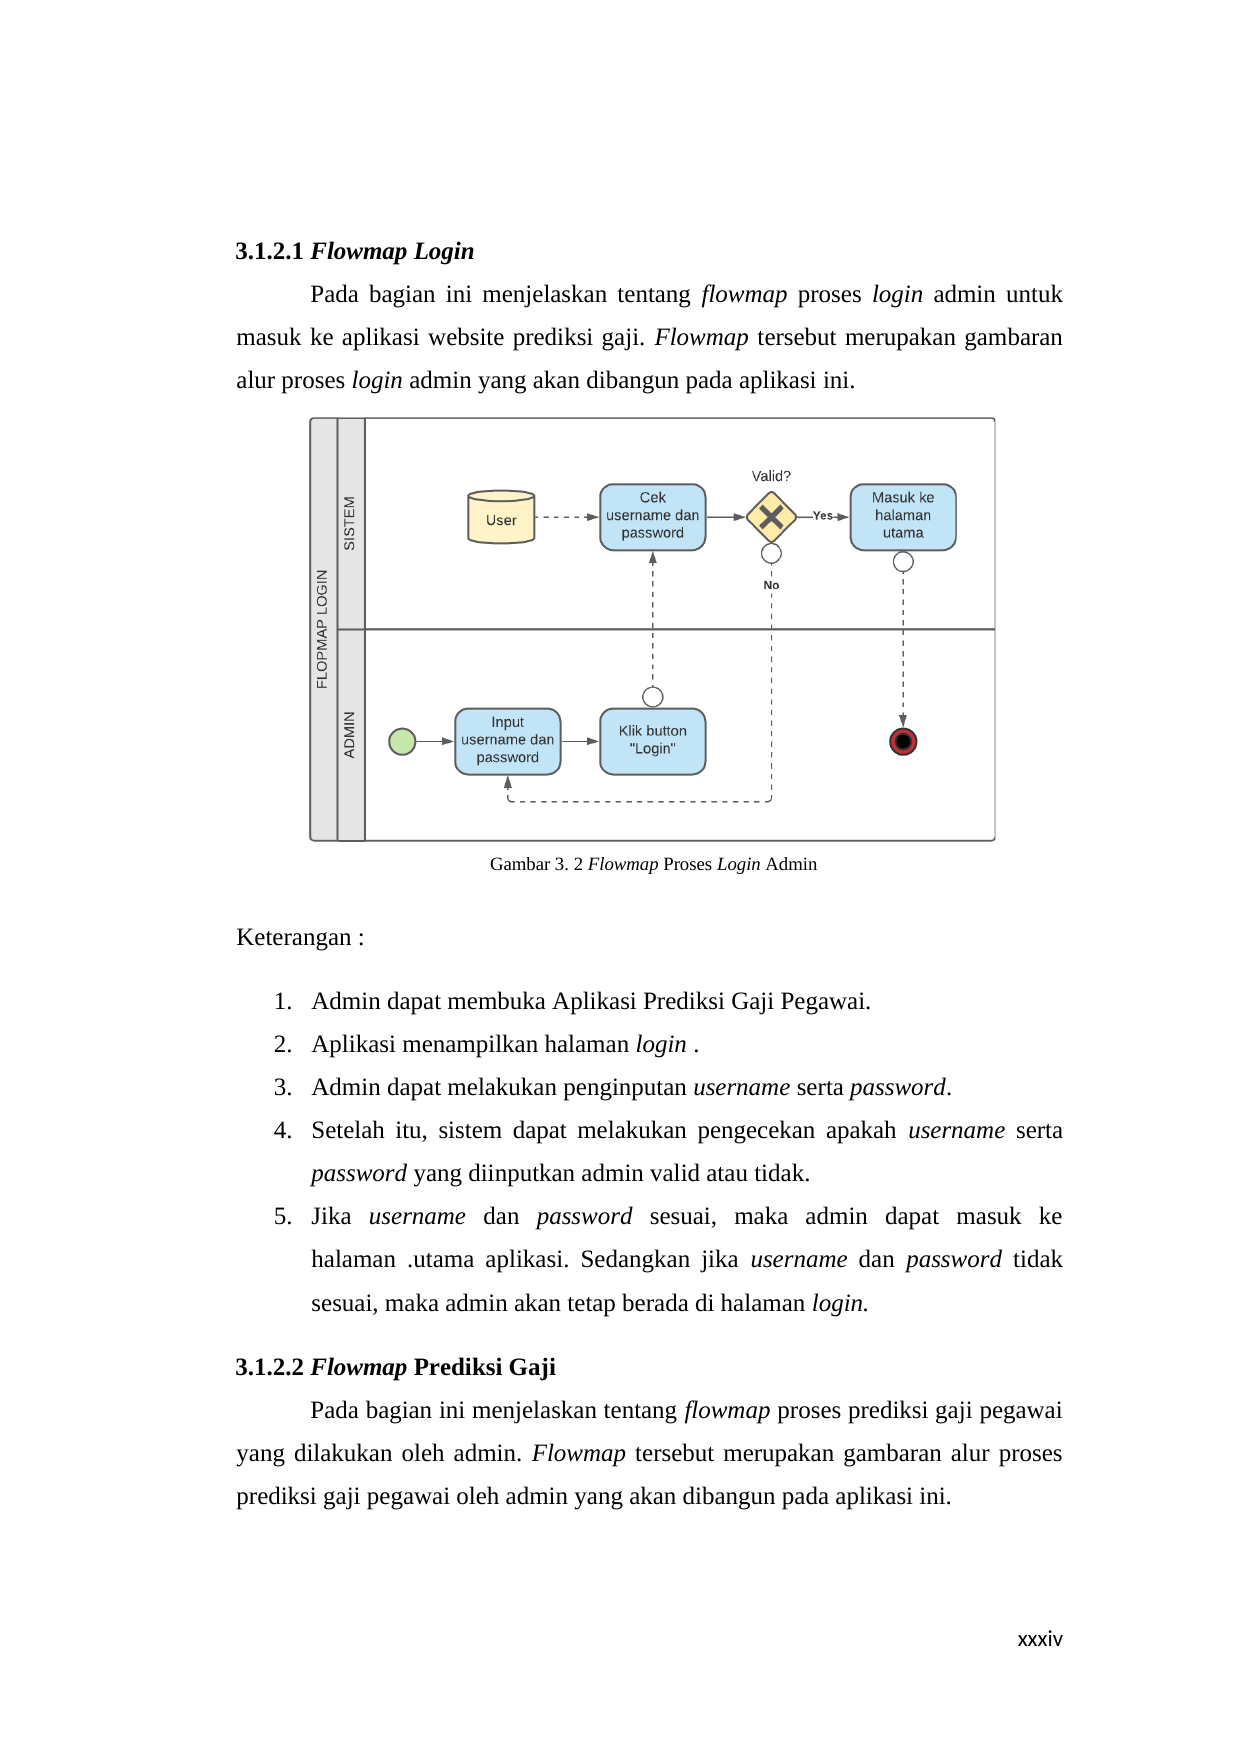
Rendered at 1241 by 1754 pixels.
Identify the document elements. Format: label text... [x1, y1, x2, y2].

subtitle Flowmap Login [235, 236, 1063, 265]
text Pada bagian ini menjelaskan tentang flowmap proses prediksi gaji pegawai yang dilakukan oleh admin. Flowmap tersebut merupakan gambaran alur proses prediksi gaji pegawai oleh admin yang akan dibangun pada aplikasi ini. [236, 1395, 1063, 1510]
subtitle Flowmap Prediksi Gaji [235, 1352, 1063, 1380]
picture [308, 415, 999, 844]
list Setelah itu, sistem dapat melakukan pengecekan apakah username serta password yang diinputkan admin valid atau tidak. [274, 1115, 1063, 1187]
text Keterangan : [236, 854, 1063, 951]
list Admin dapat melakukan penginputan username serta password. [274, 1072, 1063, 1101]
list Aplikasi menampilkan halaman login . [274, 1029, 1063, 1058]
text Pada bagian ini menjelaskan tentang flowmap proses login admin untuk masuk ke aplikasi website prediksi gaji. Flowmap tersebut merupakan gambaran alur proses login admin yang akan dibangun pada aplikasi ini. [236, 279, 1063, 394]
list Admin dapat membuka Aplikasi Prediksi Gaji Pegawai. [274, 986, 1063, 1014]
list Jika username dan password sesuai, maka admin dapat masuk ke halaman .utama aplikasi. Sedangkan jika username dan password tidak sesuai, maka admin akan tetap berada di halaman login. [274, 1201, 1063, 1316]
